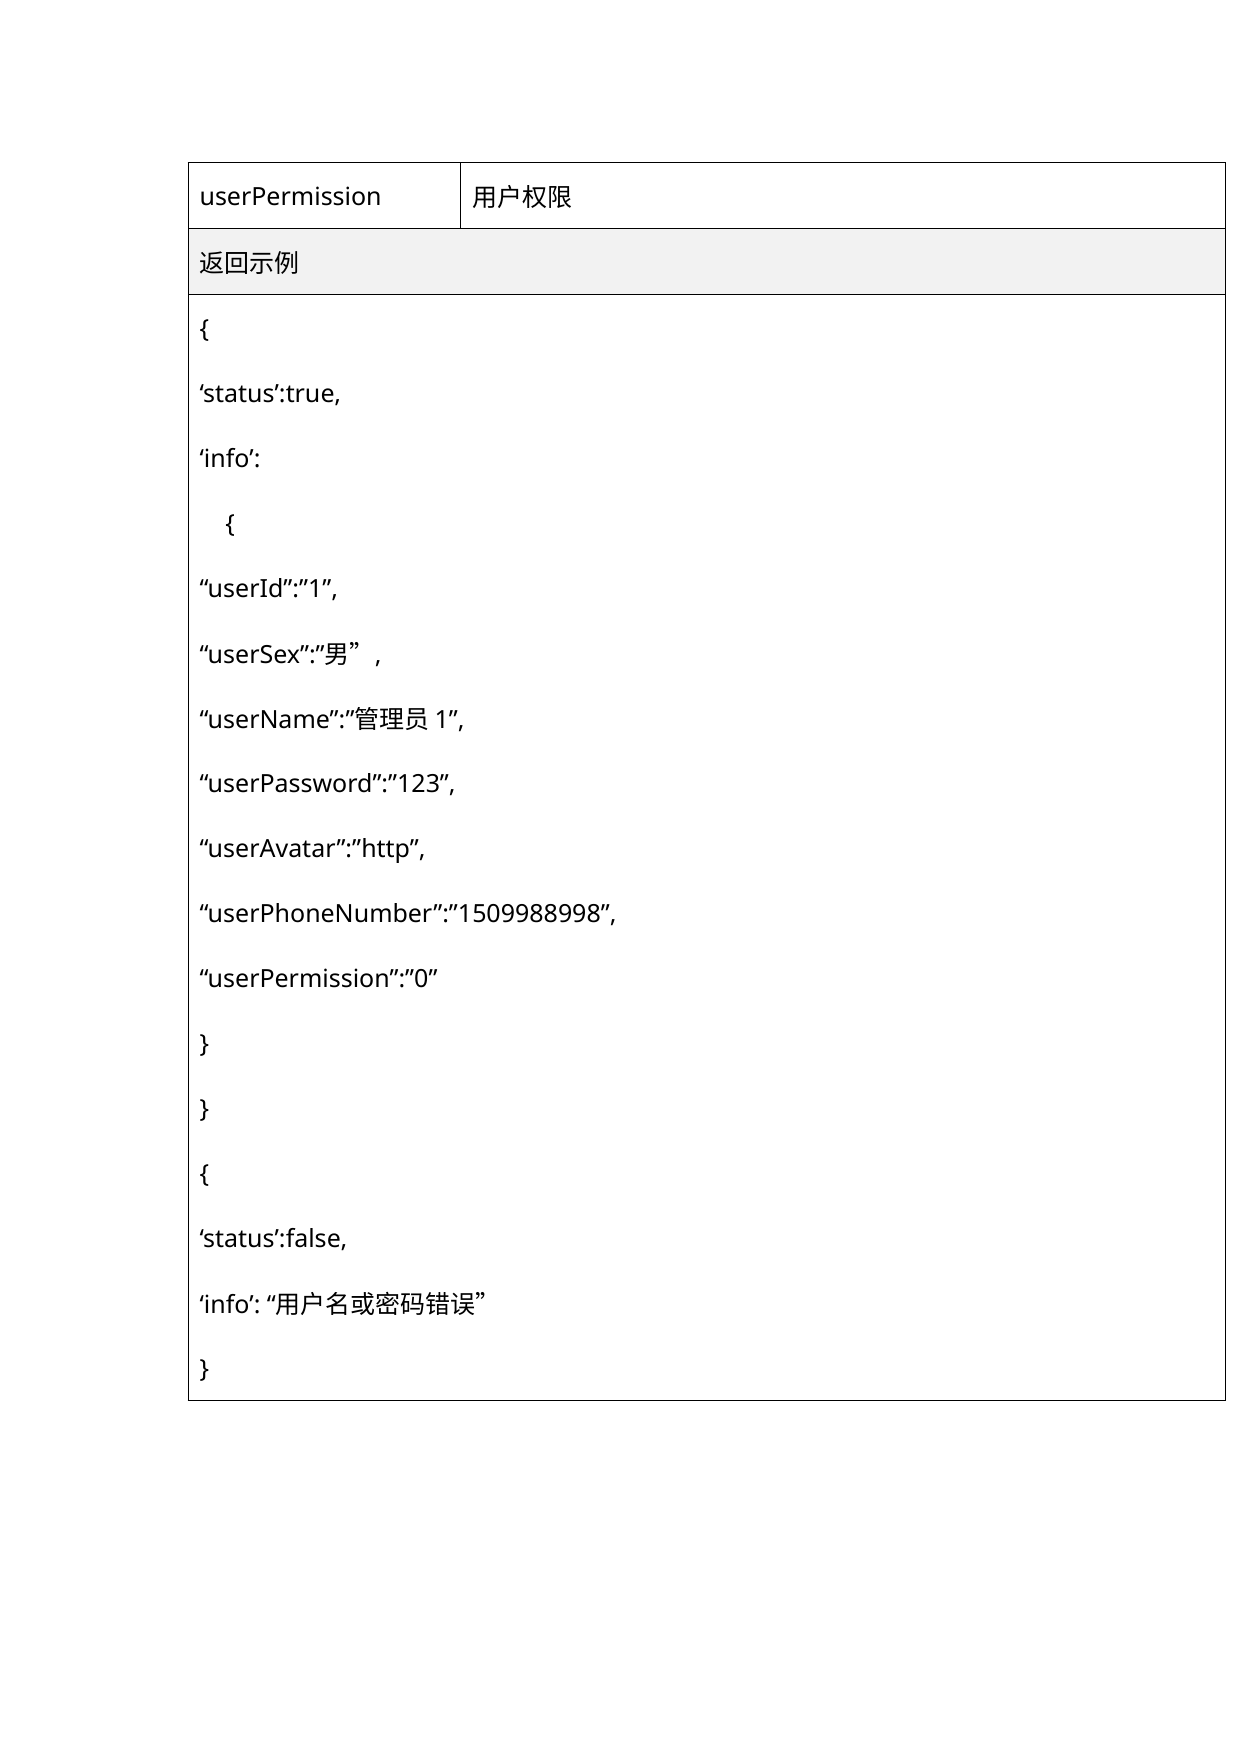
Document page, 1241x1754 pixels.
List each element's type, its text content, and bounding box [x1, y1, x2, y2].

table_cell userPermission [189, 163, 460, 228]
table_cell 返回示例 [189, 229, 1225, 294]
table_cell 用户权限 [461, 163, 1225, 228]
table_cell { ‘status’:true, ‘info’: { “userId”:”1”, “userSex”:”男”, “userName”:”管理员1”, “userPassword”:”123”, “userAvatar”:”http”, “userPhoneNumber”:”1509988998”, “userPermission”:”0” } } { ‘status’:false, ‘info’: “用户名或密码错误” } [189, 295, 1225, 1400]
